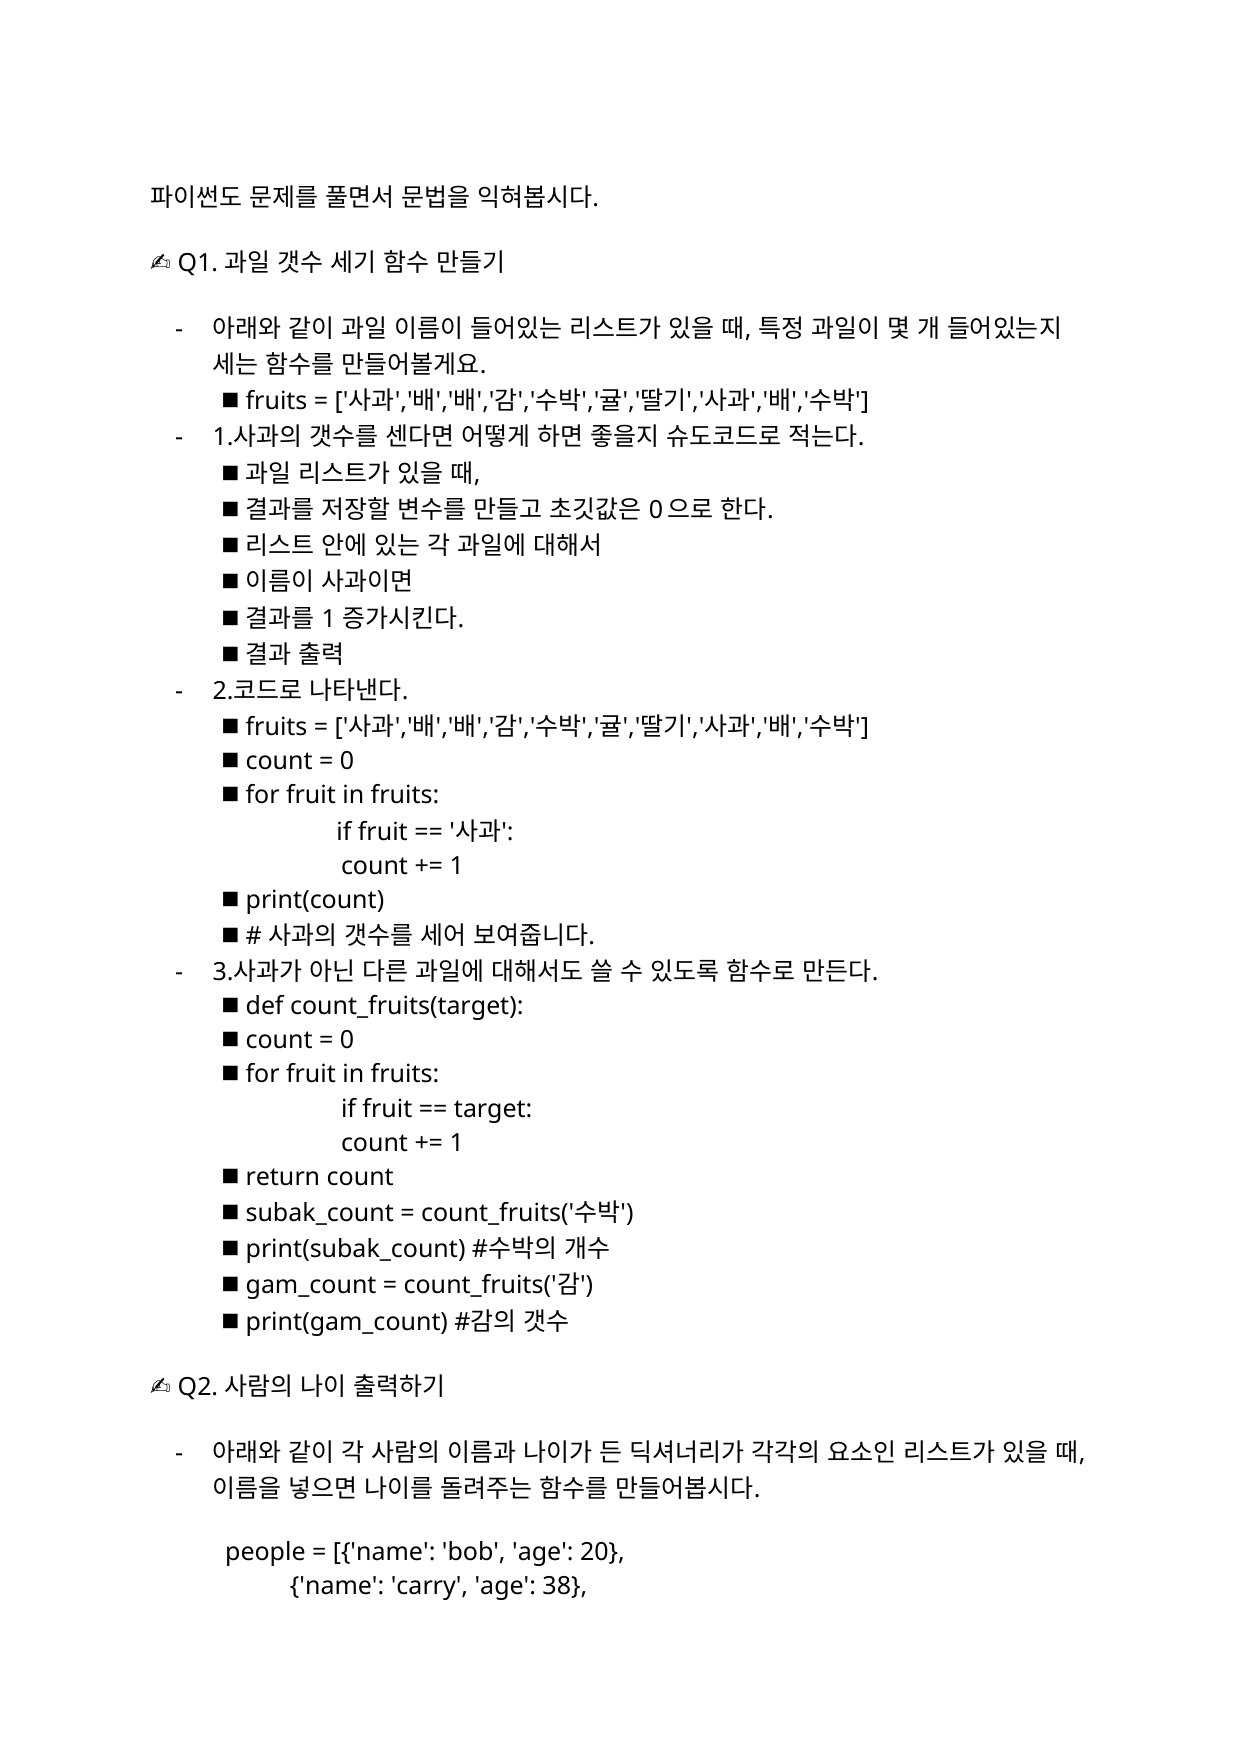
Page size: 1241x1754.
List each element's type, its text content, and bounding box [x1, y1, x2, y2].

list gam_count = count_fruits('감') [221, 1265, 1090, 1301]
list 이름이 사과이면 [221, 562, 1090, 598]
list 2.코드로 나타낸다. [175, 671, 1090, 707]
text people = [{'name': 'bob', 'age': 20}, [225, 1534, 1090, 1568]
text if fruit == target: [150, 1090, 1090, 1124]
text if fruit == '사과': [150, 811, 1090, 847]
text count += 1 [150, 847, 1090, 881]
text ✍️ Q2. 사람의 나이 출력하기 [150, 1367, 1090, 1403]
list print(subak_count) #수박의 개수 [221, 1229, 1090, 1265]
list print(count) [221, 881, 1090, 916]
list 과일 리스트가 있을 때, [221, 453, 1090, 489]
list print(gam_count) #감의 갯수 [221, 1301, 1090, 1337]
list 아래와 같이 과일 이름이 들어있는 리스트가 있을 때, 특정 과일이 몇 개 들어있는지 세는 함수를 만들어볼게요. [175, 308, 1090, 381]
list # 사과의 갯수를 세어 보여줍니다. [221, 916, 1090, 952]
list 아래와 같이 각 사람의 이름과 나이가 든 딕셔너리가 각각의 요소인 리스트가 있을 때, 이름을 넣으면 나이를 돌려주는 함수를 만들어봅시다. [175, 1432, 1090, 1504]
list def count_fruits(target): [221, 988, 1090, 1022]
list for fruit in fruits: [221, 1056, 1090, 1090]
text 파이썬도 문제를 풀면서 문법을 익혀봅시다. [150, 177, 1090, 213]
list for fruit in fruits: [221, 777, 1090, 811]
list 결과를 저장할 변수를 만들고 초깃값은 0으로 한다. [221, 489, 1090, 526]
list fruits = ['사과','배','배','감','수박','귤','딸기','사과','배','수박'] [221, 707, 1090, 743]
list return count [221, 1158, 1090, 1192]
list 1.사과의 갯수를 센다면 어떻게 하면 좋을지 슈도코드로 적는다. [175, 417, 1090, 453]
list 결과를 1 증가시킨다. [221, 598, 1090, 634]
list count = 0 [221, 1022, 1090, 1056]
list subak_count = count_fruits('수박') [221, 1192, 1090, 1229]
text count += 1 [150, 1124, 1090, 1158]
text {'name': 'carry', 'age': 38}, [225, 1568, 1090, 1602]
list fruits = ['사과','배','배','감','수박','귤','딸기','사과','배','수박'] [221, 381, 1090, 417]
list count = 0 [221, 743, 1090, 777]
list 결과 출력 [221, 634, 1090, 671]
list 3.사과가 아닌 다른 과일에 대해서도 쓸 수 있도록 함수로 만든다. [175, 952, 1090, 988]
text ✍️ Q1. 과일 갯수 세기 함수 만들기 [150, 243, 1090, 279]
list 리스트 안에 있는 각 과일에 대해서 [221, 526, 1090, 562]
